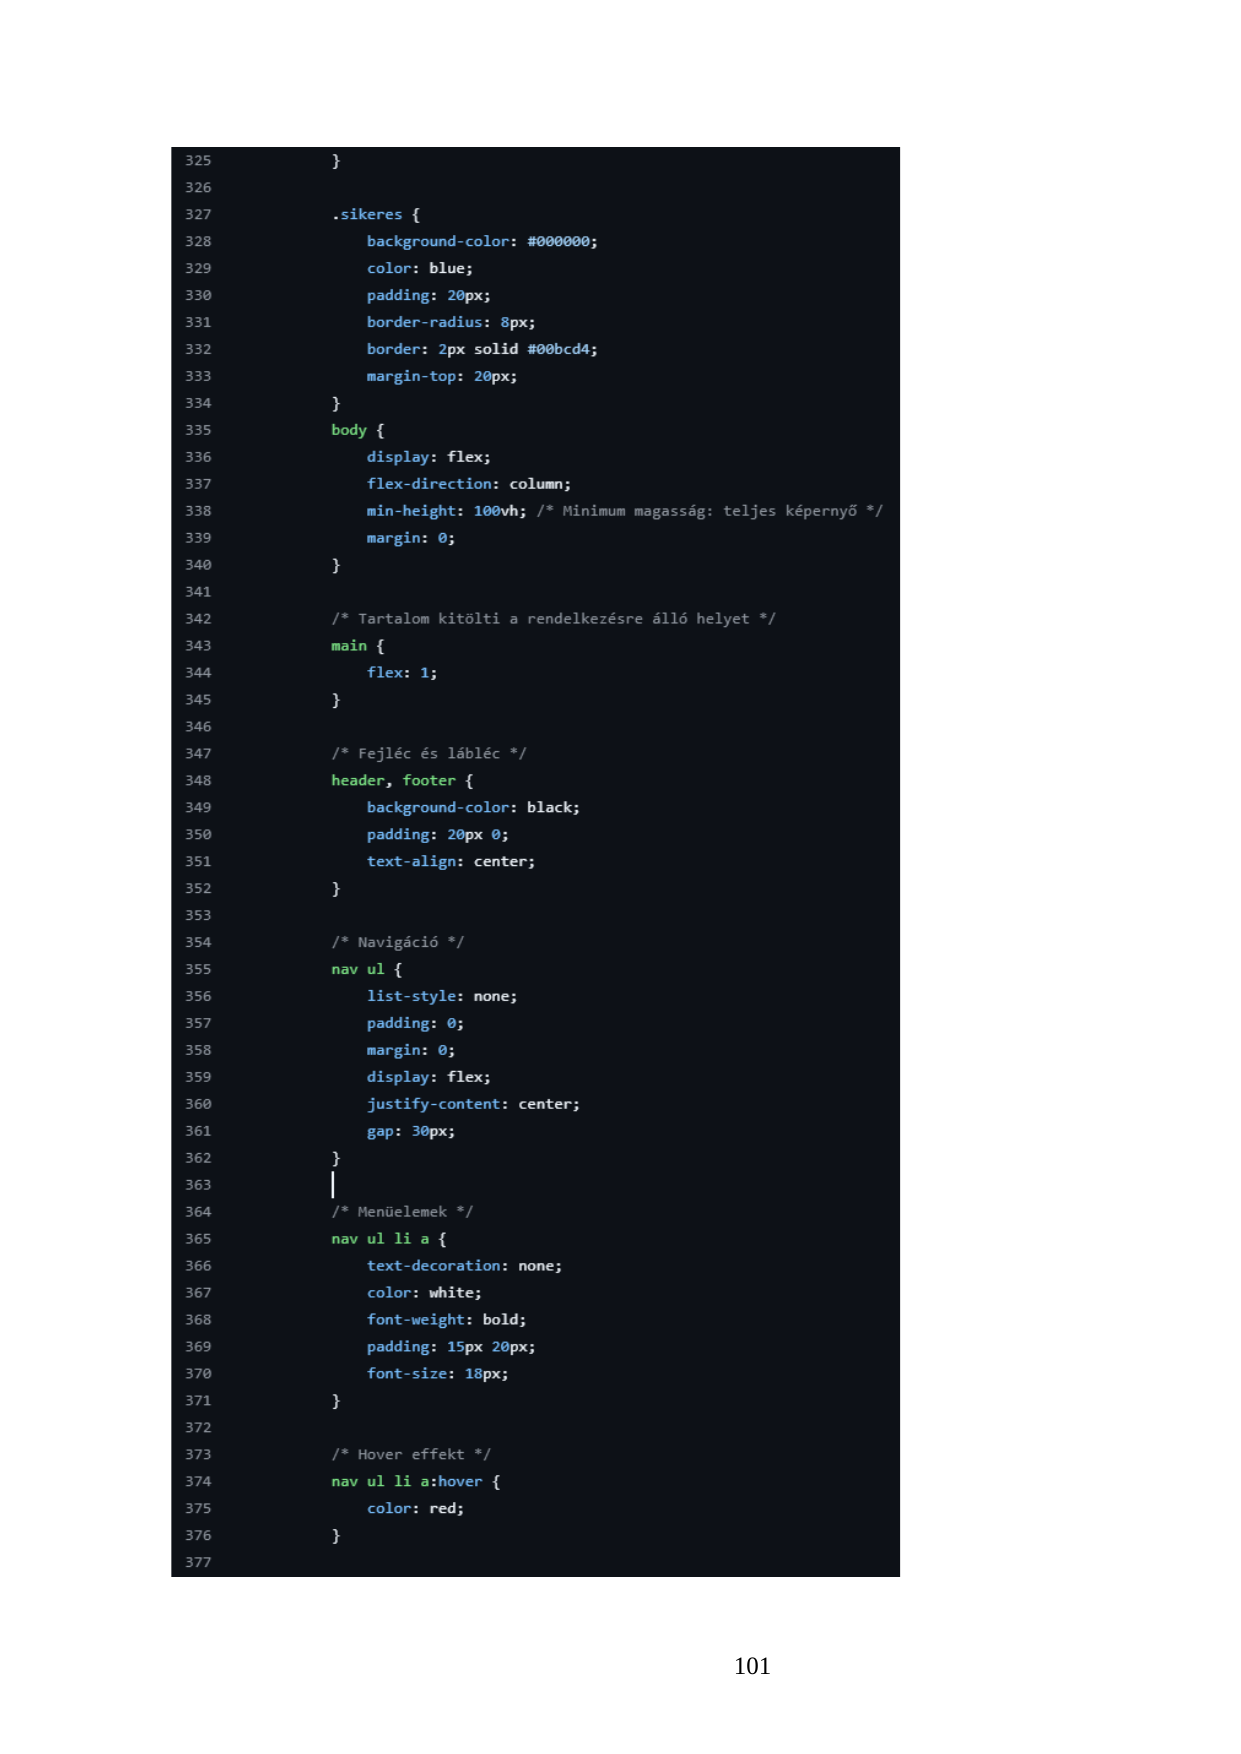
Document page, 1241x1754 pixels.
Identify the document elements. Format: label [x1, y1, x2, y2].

picture [171, 147, 901, 1577]
